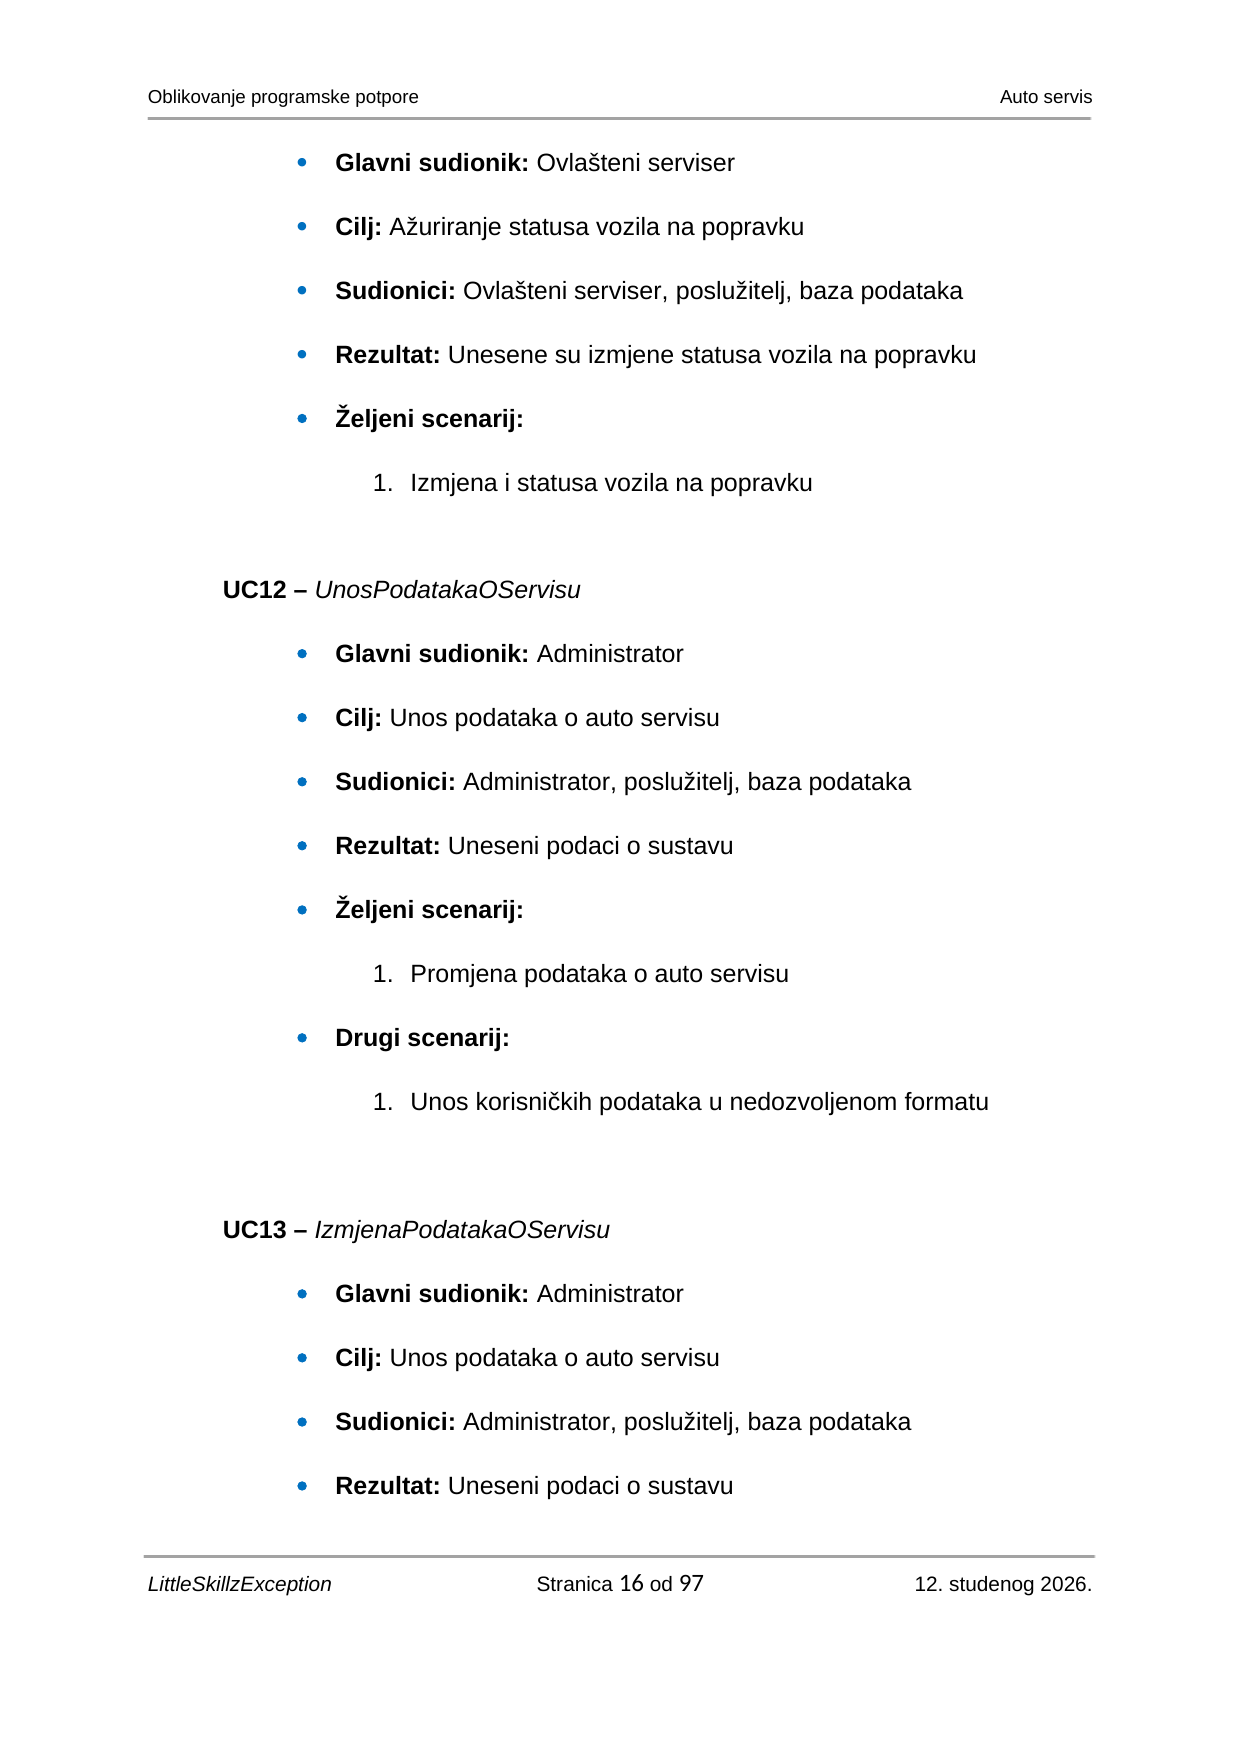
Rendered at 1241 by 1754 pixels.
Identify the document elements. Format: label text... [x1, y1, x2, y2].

list Cilj: Unos podataka o auto servisu [298, 703, 1093, 732]
list Glavni sudionik: Administrator [298, 1279, 1093, 1308]
list Rezultat: Unesene su izmjene statusa vozila na popravku [298, 340, 1093, 369]
text UC13 – IzmjenaPodatakaOServisu [223, 1215, 1093, 1244]
list Sudionici: Ovlašteni serviser, poslužitelj, baza podataka [298, 276, 1093, 304]
list Rezultat: Uneseni podaci o sustavu [298, 1471, 1093, 1500]
list Glavni sudionik: Ovlašteni serviser [298, 148, 1093, 176]
list Unos korisničkih podataka u nedozvoljenom formatu [373, 1087, 1093, 1116]
list Rezultat: Uneseni podaci o sustavu [298, 831, 1093, 860]
list Glavni sudionik: Administrator [298, 639, 1093, 668]
list Drugi scenarij: [298, 1023, 1093, 1052]
list Cilj: Unos podataka o auto servisu [298, 1343, 1093, 1372]
list Cilj: Ažuriranje statusa vozila na popravku [298, 212, 1093, 241]
list Željeni scenarij: [298, 895, 1093, 924]
text UC12 – UnosPodatakaOServisu [223, 532, 1093, 604]
list Promjena podataka o auto servisu [373, 959, 1093, 988]
list Sudionici: Administrator, poslužitelj, baza podataka [298, 1407, 1093, 1436]
list Sudionici: Administrator, poslužitelj, baza podataka [298, 767, 1093, 796]
list Izmjena i statusa vozila na popravku [373, 468, 1093, 497]
list Željeni scenarij: [298, 404, 1093, 433]
